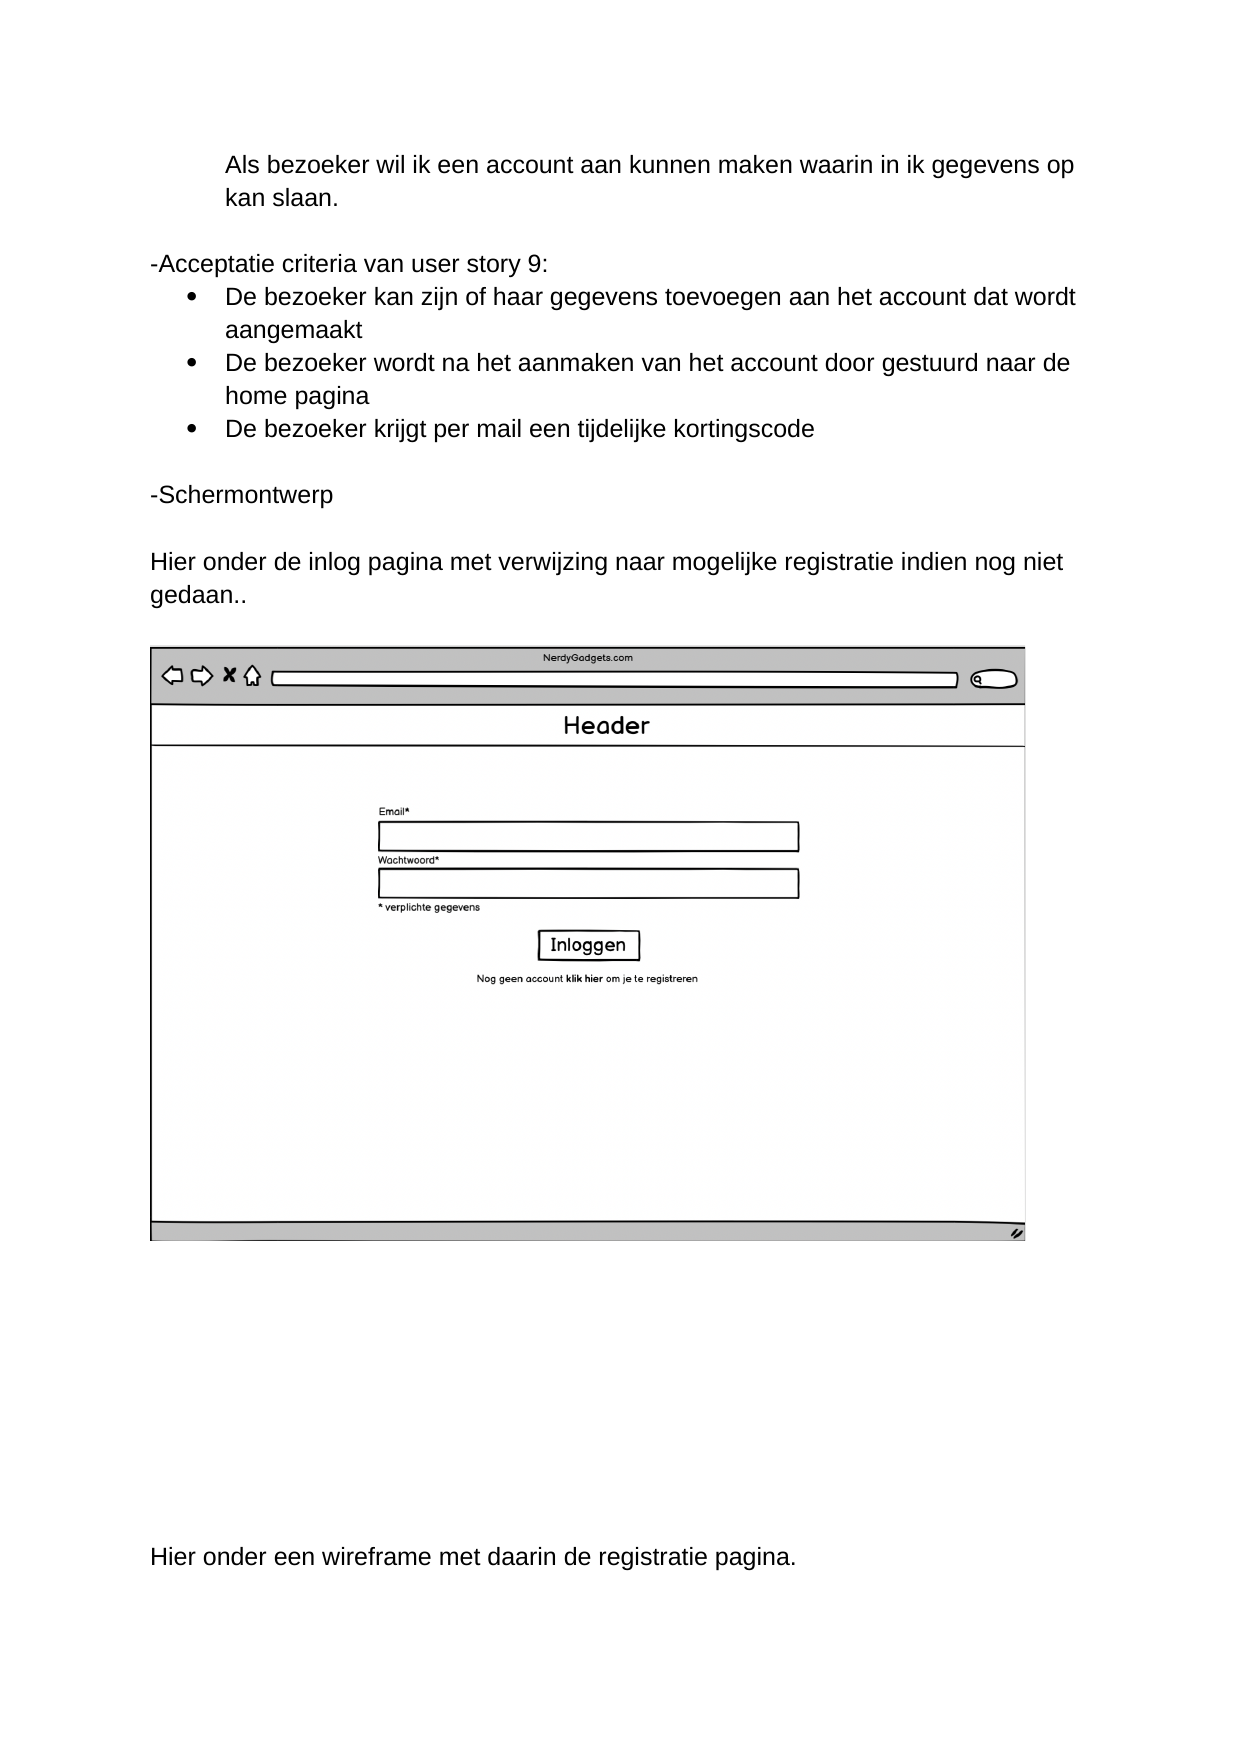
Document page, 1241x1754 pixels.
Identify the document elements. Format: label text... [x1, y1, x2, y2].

text Als bezoeker wil ik een account aan kunnen maken waarin in ik gegevens op kan slaan. [225, 150, 1090, 212]
list De bezoeker krijgt per mail een tijdelijke kortingscode [187, 414, 1090, 443]
text Hier onder de inlog pagina met verwijzing naar mogelijke registratie indien nog niet gedaan.. [150, 547, 1090, 608]
text -Acceptatie criteria van user story 9: [150, 249, 1090, 278]
text -Schermontwerp [150, 481, 1090, 509]
list De bezoeker wordt na het aanmaken van het account door gestuurd naar de home pagina [187, 348, 1090, 410]
list De bezoeker kan zijn of haar gegevens toevoegen aan het account dat wordt aangemaakt [187, 282, 1090, 344]
text Hier onder een wireframe met daarin de registratie pagina. [150, 1542, 1090, 1571]
picture [150, 645, 1025, 1241]
